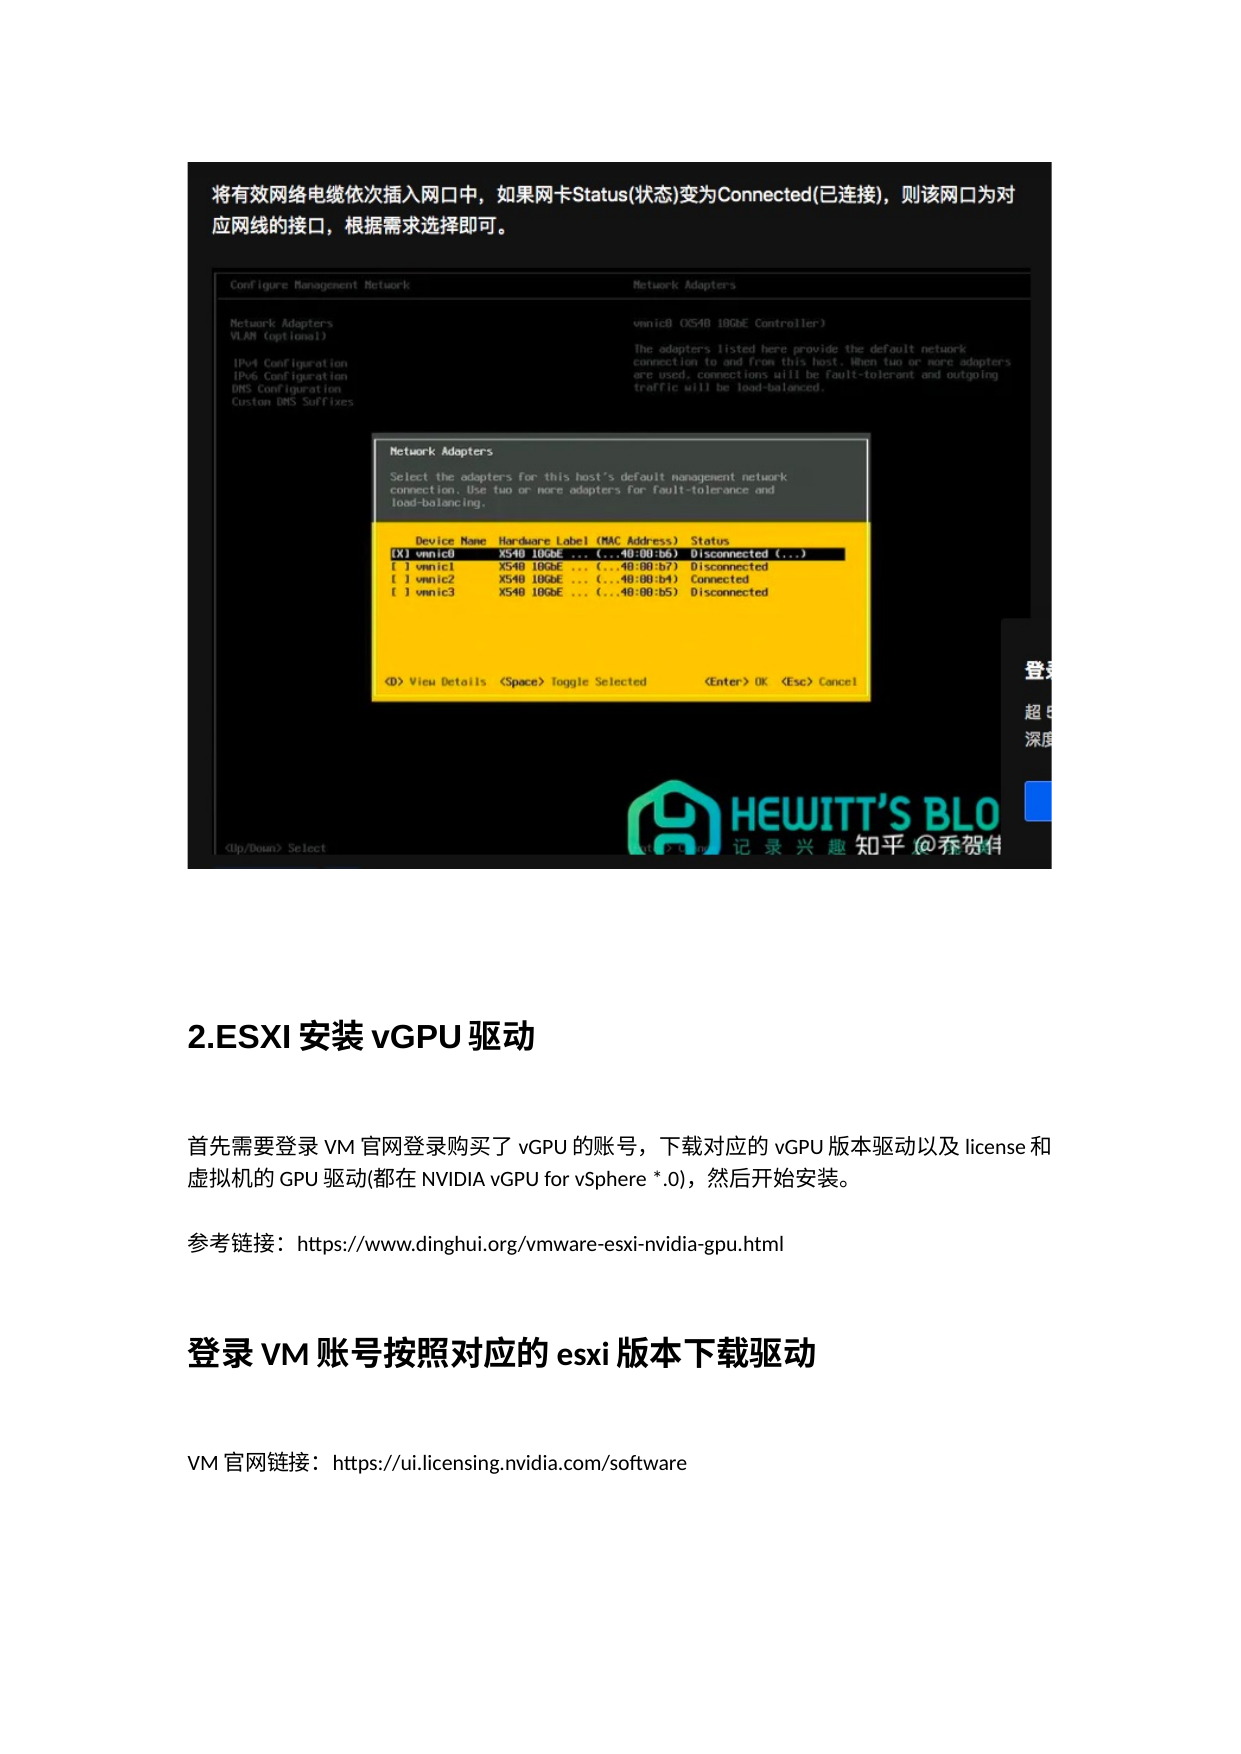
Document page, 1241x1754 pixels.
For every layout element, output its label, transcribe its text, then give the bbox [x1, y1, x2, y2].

subtitle 2.ESXI安装vGPU驱动 [187, 1002, 1053, 1067]
text VM官网链接：https://ui.licensing.nvidia.com/software [187, 1445, 1053, 1477]
picture [187, 162, 1052, 869]
subtitle 登录VM账号按照对应的esxi版本下载驱动 [187, 1318, 1053, 1383]
text 参考链接：https://www.dinghui.org/vmware-esxi-nvidia-gpu.html [187, 1226, 1053, 1258]
text 首先需要登录VM官网登录购买了vGPU的账号，下载对应的vGPU版本驱动以及license和虚拟机的GPU驱动(都在NVIDIA vGPU for vSphere *.0)，然后开始安装。 [187, 1128, 1053, 1193]
